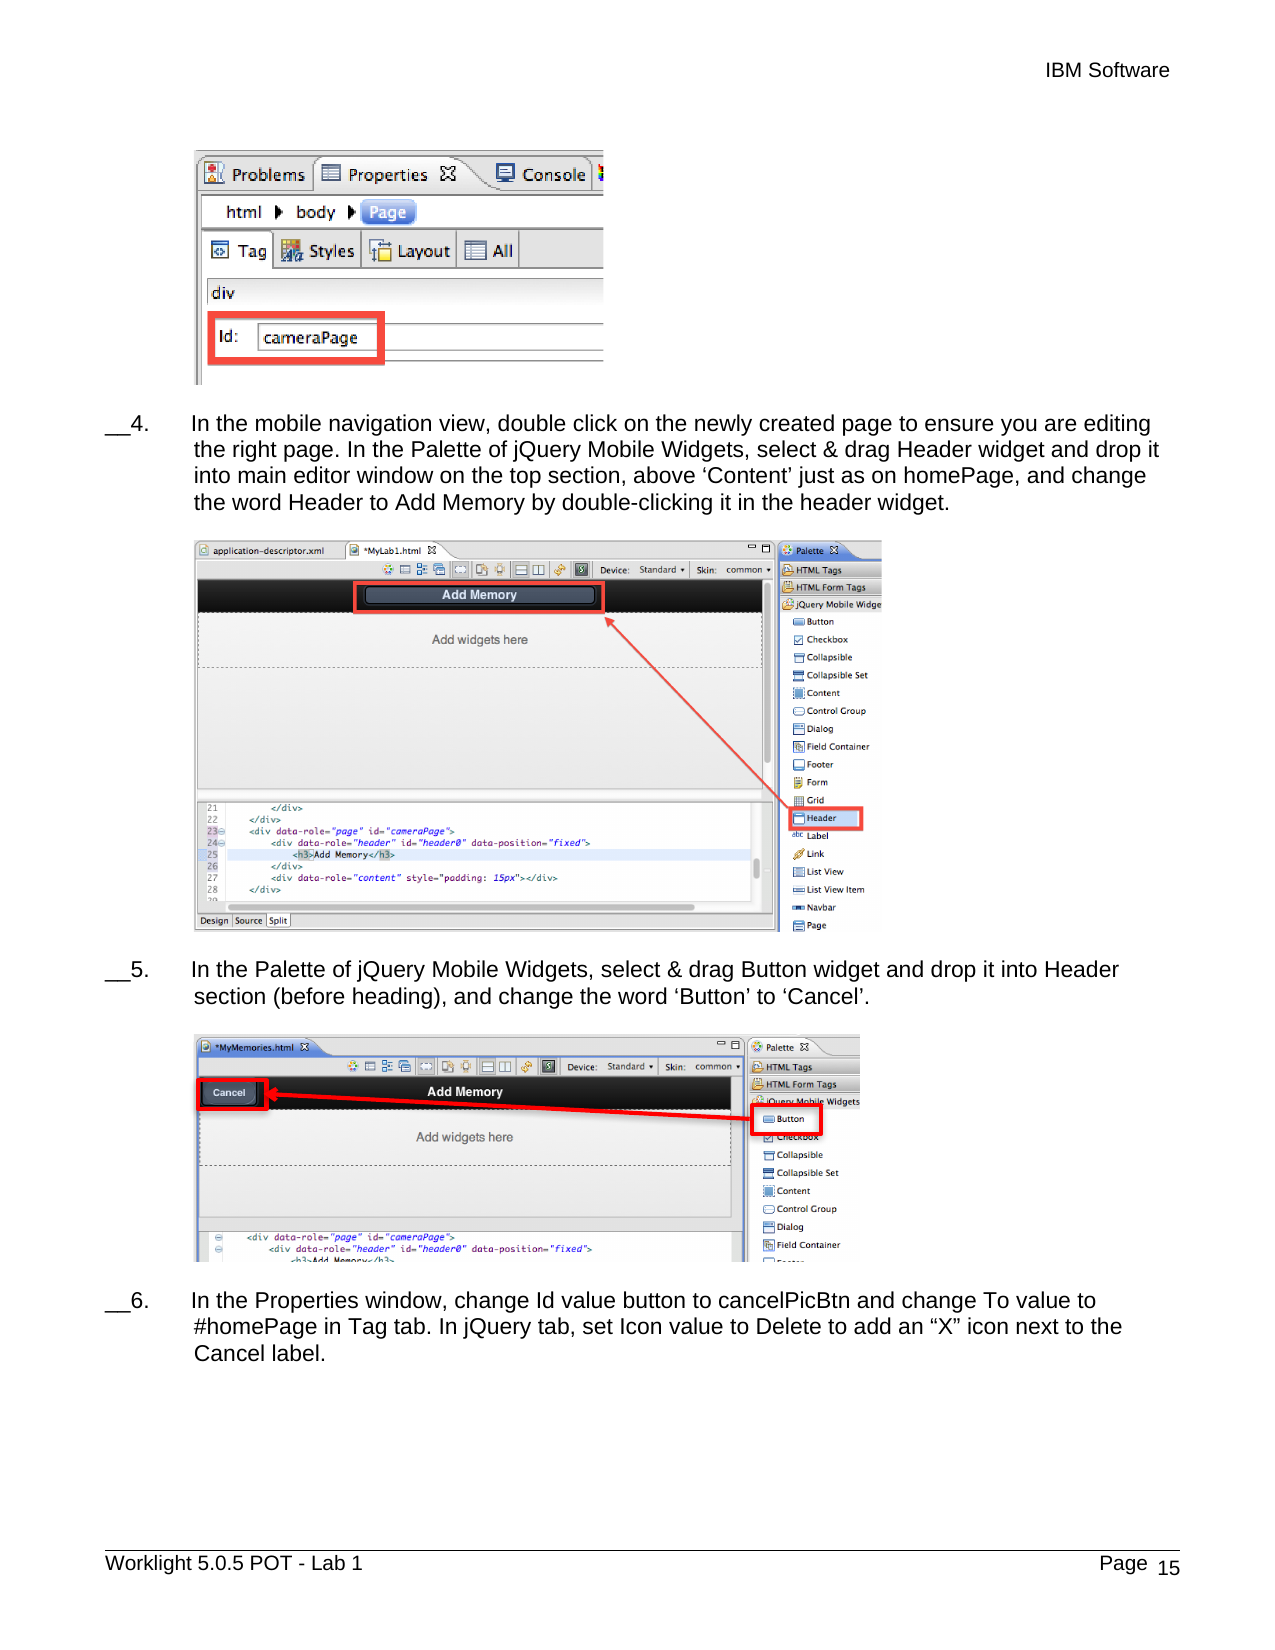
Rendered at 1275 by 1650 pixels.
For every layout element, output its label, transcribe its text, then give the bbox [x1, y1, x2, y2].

list In the Palette of jQuery Mobile Widgets, select & drag Button widget and drop it into Header section (before heading), and change the word ‘Button’ to ‘Cancel’. [105, 956, 1170, 1009]
list In the mobile navigation view, double click on the newly created page to ensure you are editing the right page. In the Palette of jQuery Mobile Widgets, select & drag Header widget and drop it into main editor window on the top section, above ‘Content’ just as on homePage, and change the word Header to Add Memory by double-clicking it in the header widget. [105, 409, 1170, 515]
picture [193, 1034, 860, 1262]
list In the Properties window, change Id value button to cancelPicBtn and change To value to #homePage in Tag tab. In jQuery tab, set Icon value to Delete to add an “X” icon next to the Cancel label. [105, 1287, 1170, 1366]
picture [193, 150, 604, 385]
picture [193, 540, 882, 932]
